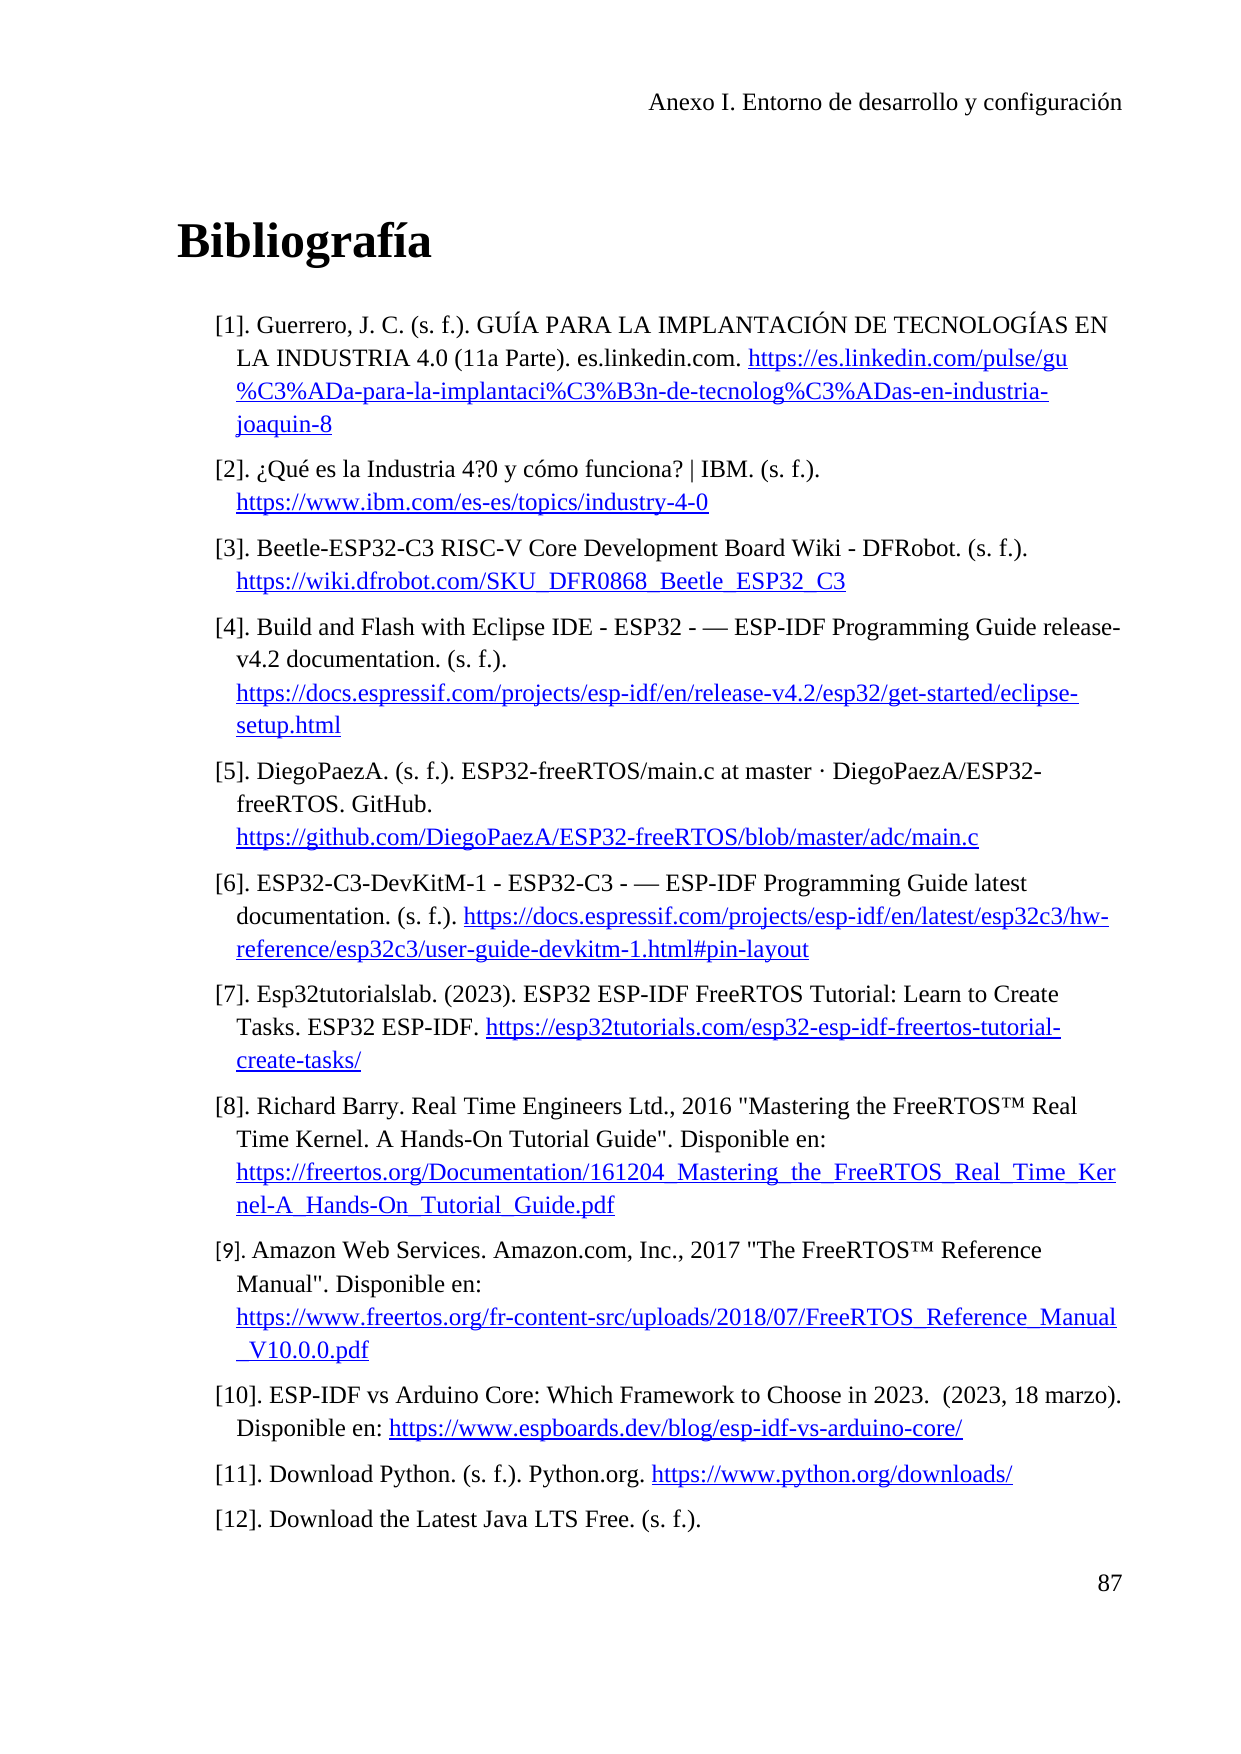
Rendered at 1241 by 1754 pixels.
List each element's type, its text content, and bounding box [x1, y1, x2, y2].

list ESP-IDF vs Arduino Core: Which Framework to Choose in 2023. (2023, 18 marzo). Disponible en: https://www.espboards.dev/blog/esp-idf-vs-arduino-core/ [215, 1380, 1122, 1442]
subtitle Bibliografía [177, 211, 971, 269]
list Download Python. (s. f.). Python.org. https://www.python.org/downloads/ [215, 1459, 1122, 1488]
list Esp32tutorialslab. (2023). ESP32 ESP-IDF FreeRTOS Tutorial: Learn to Create Tasks. ESP32 ESP-IDF. https://esp32tutorials.com/esp32-esp-idf-freertos-tutorial-create-tasks/ [215, 979, 1122, 1074]
list Build and Flash with Eclipse IDE - ESP32 - — ESP-IDF Programming Guide release-v4.2 documentation. (s. f.). https://docs.espressif.com/projects/esp-idf/en/release-v4.2/esp32/get-started/eclipse-setup.html [215, 612, 1122, 739]
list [215, 1504, 1122, 1533]
list Amazon Web Services. Amazon.com, Inc., 2017 "The FreeRTOS™ Reference Manual". Disponible en: https://www.freertos.org/fr-content-src/uploads/2018/07/FreeRTOS_Reference_Manual_V10.0.0.pdf [215, 1235, 1122, 1363]
list Guerrero, J. C. (s. f.). GUÍA PARA LA IMPLANTACIÓN DE TECNOLOGÍAS EN LA INDUSTRIA 4.0 (11a Parte). es.linkedin.com. https://es.linkedin.com/pulse/gu%C3%ADa-para-la-implantaci%C3%B3n-de-tecnolog%C3%ADas-en-industria-joaquin-8 [215, 310, 1122, 438]
list ESP32-C3-DevKitM-1 - ESP32-C3 - — ESP-IDF Programming Guide latest documentation. (s. f.). https://docs.espressif.com/projects/esp-idf/en/latest/esp32c3/hw-reference/esp32c3/user-guide-devkitm-1.html#pin-layout [215, 868, 1122, 962]
list Richard Barry. Real Time Engineers Ltd., 2016 "Mastering the FreeRTOS™ Real Time Kernel. A Hands-On Tutorial Guide". Disponible en: https://freertos.org/Documentation/161204_Mastering_the_FreeRTOS_Real_Time_Kernel-A_Hands-On_Tutorial_Guide.pdf [215, 1091, 1122, 1219]
list DiegoPaezA. (s. f.). ESP32-freeRTOS/main.c at master · DiegoPaezA/ESP32-freeRTOS. GitHub. https://github.com/DiegoPaezA/ESP32-freeRTOS/blob/master/adc/main.c [215, 756, 1122, 851]
list Beetle-ESP32-C3 RISC-V Core Development Board Wiki - DFRobot. (s. f.). https://wiki.dfrobot.com/SKU_DFR0868_Beetle_ESP32_C3 [215, 533, 1122, 595]
list ¿Qué es la Industria 4?0 y cómo funciona? | IBM. (s. f.). https://www.ibm.com/es-es/topics/industry-4-0 [215, 454, 1122, 516]
